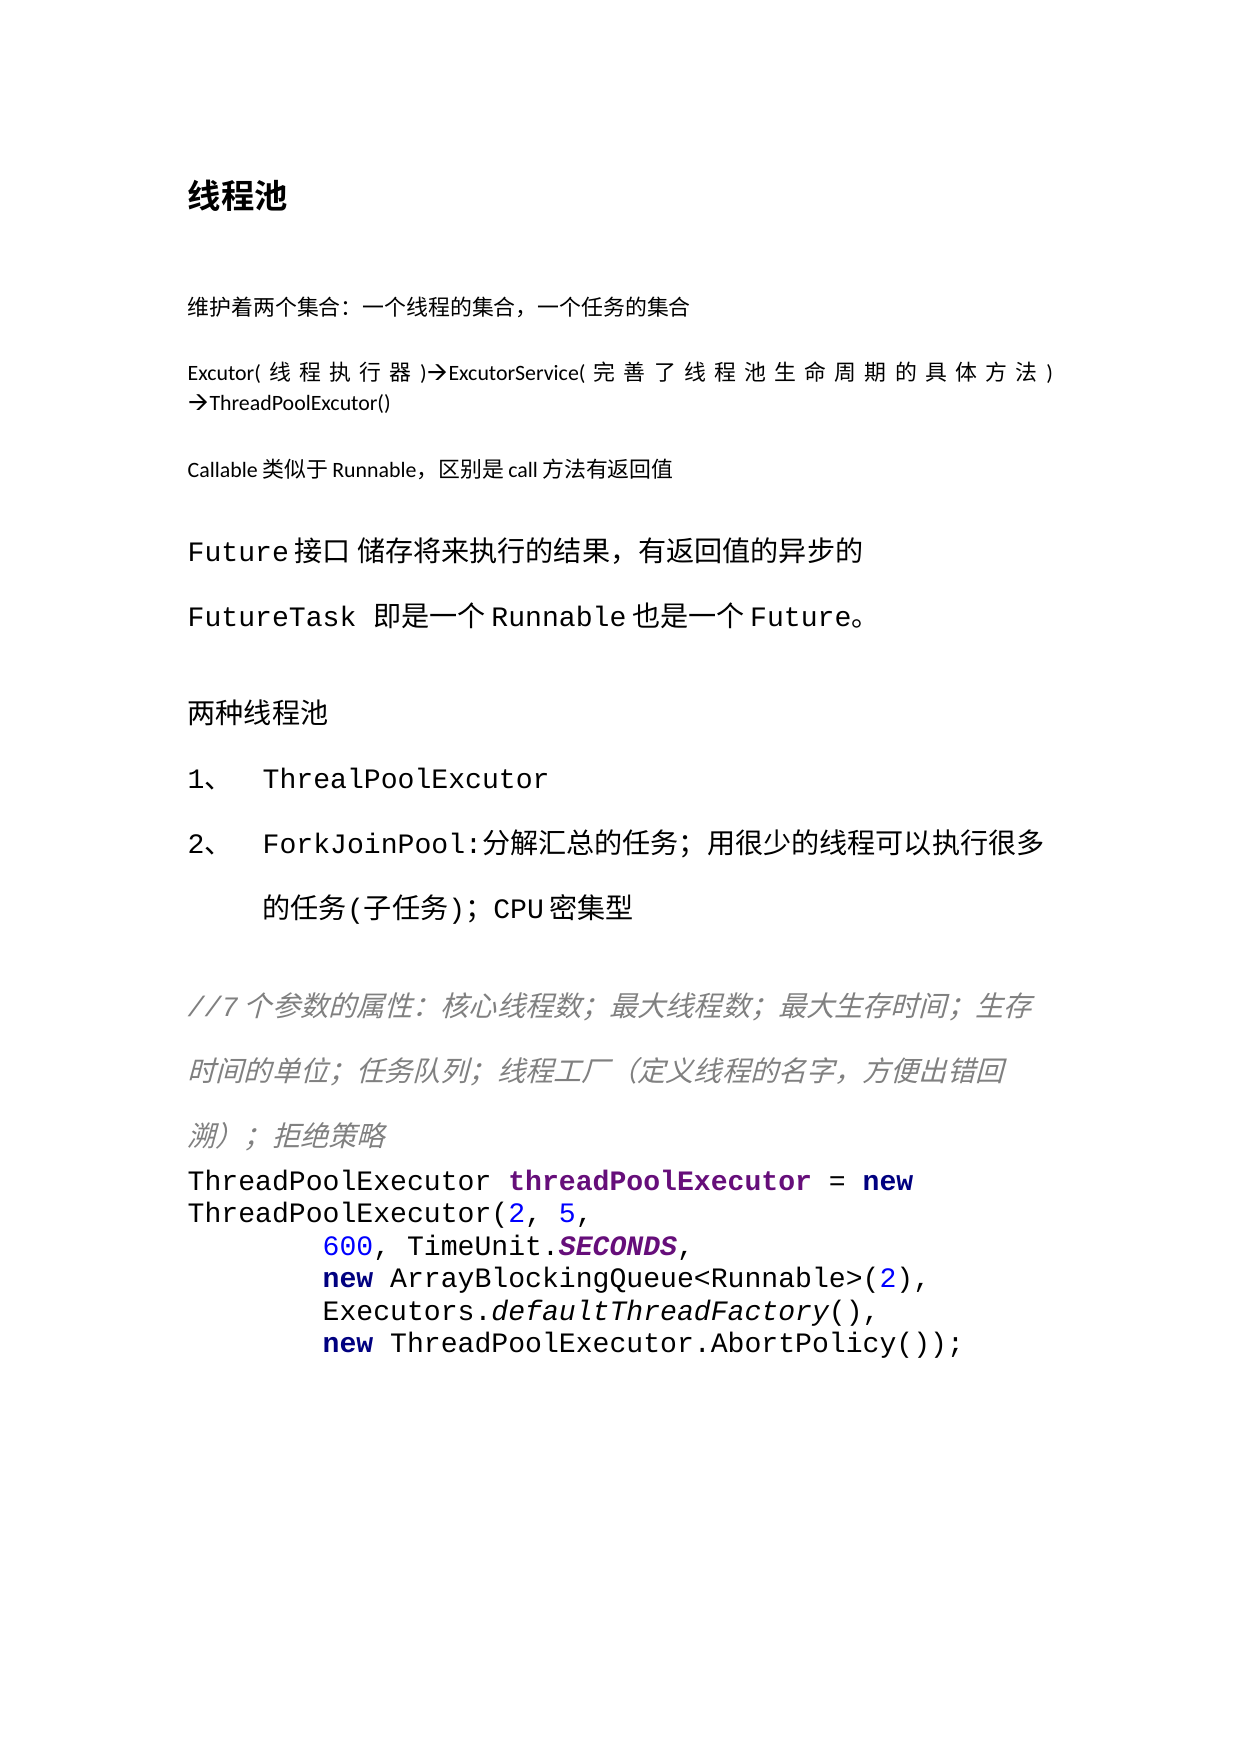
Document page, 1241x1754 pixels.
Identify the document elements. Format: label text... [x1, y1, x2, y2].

text //7个参数的属性：核心线程数；最大线程数；最大生存时间；生存时间的单位；任务队列；线程工厂（定义线程的名字，方便出错回溯）；拒绝策略 ThreadPoolExecutor threadPoolExecutor = new ThreadPoolExecutor(2, 5, 600, TimeUnit.SECONDS, new ArrayBlockingQueue<Runnable>(2), Executors.defaultThreadFactory(), new ThreadPoolExecutor.AbortPolicy()); [187, 972, 1053, 1362]
subtitle 线程池 [187, 162, 1053, 227]
list ThrealPoolExcutor [187, 744, 1053, 809]
text Excutor(线程执行器)ExcutorService(完善了线程池生命周期的具体方法)ThreadPoolExcutor() [187, 354, 1053, 419]
text 维护着两个集合：一个线程的集合，一个任务的集合 [187, 289, 1053, 322]
list ForkJoinPool:分解汇总的任务；用很少的线程可以执行很多的任务(子任务)；CPU密集型 [187, 809, 1053, 939]
text FutureTask 即是一个Runnable也是一个Future。 [187, 582, 1053, 647]
text Future接口 储存将来执行的结果，有返回值的异步的 [187, 517, 1053, 582]
text Callable类似于Runnable，区别是call方法有返回值 [187, 452, 1053, 484]
text 两种线程池 [187, 679, 1053, 744]
